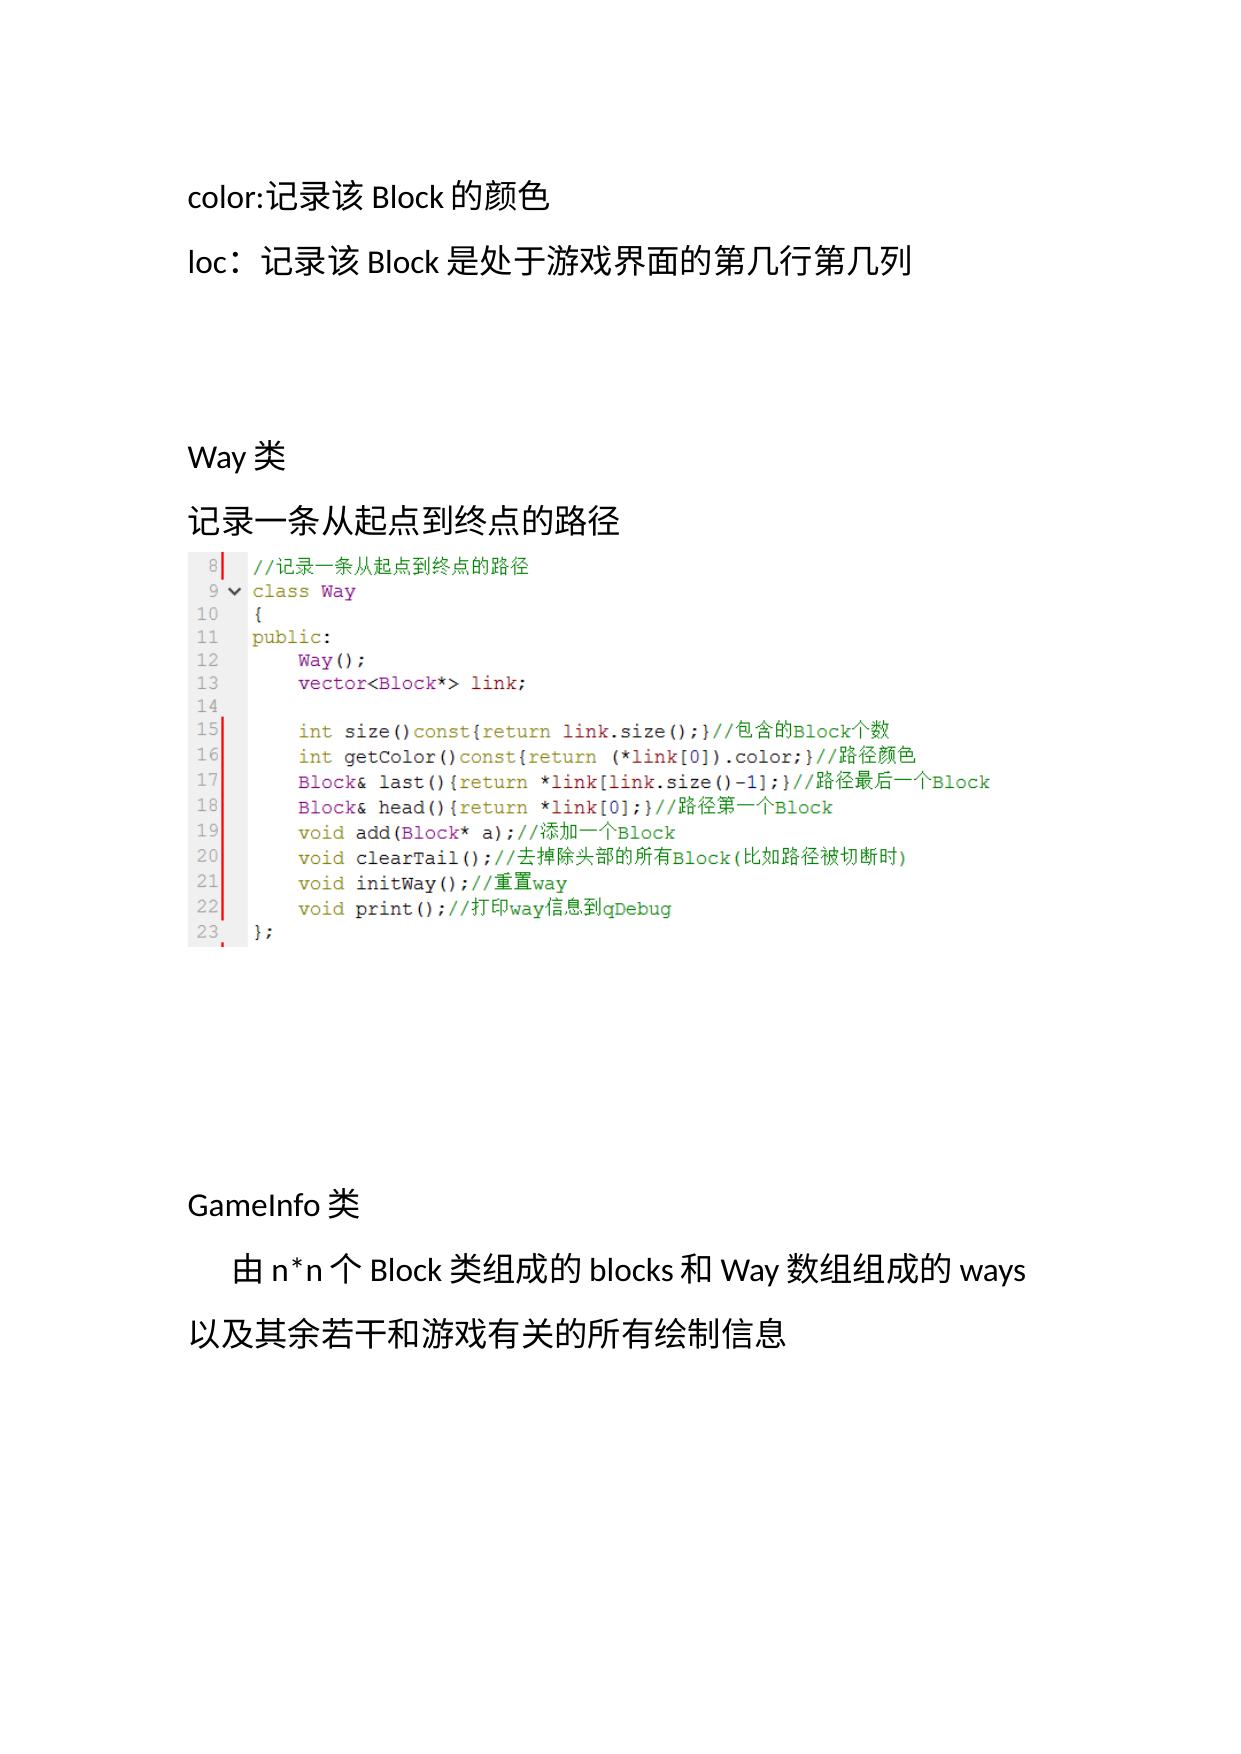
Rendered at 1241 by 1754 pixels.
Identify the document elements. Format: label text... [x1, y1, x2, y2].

text 记录一条从起点到终点的路径 [187, 487, 1053, 552]
text 由n*n个Block类组成的blocks和Way数组组成的ways [187, 1234, 1053, 1299]
text 以及其余若干和游戏有关的所有绘制信息 [187, 1299, 1053, 1364]
text Way类 [187, 422, 1053, 487]
text GameInfo类 [187, 1169, 1053, 1234]
text loc：记录该Block是处于游戏界面的第几行第几列 [187, 227, 1053, 292]
picture [187, 552, 1053, 947]
text color:记录该Block的颜色 [187, 162, 1053, 227]
